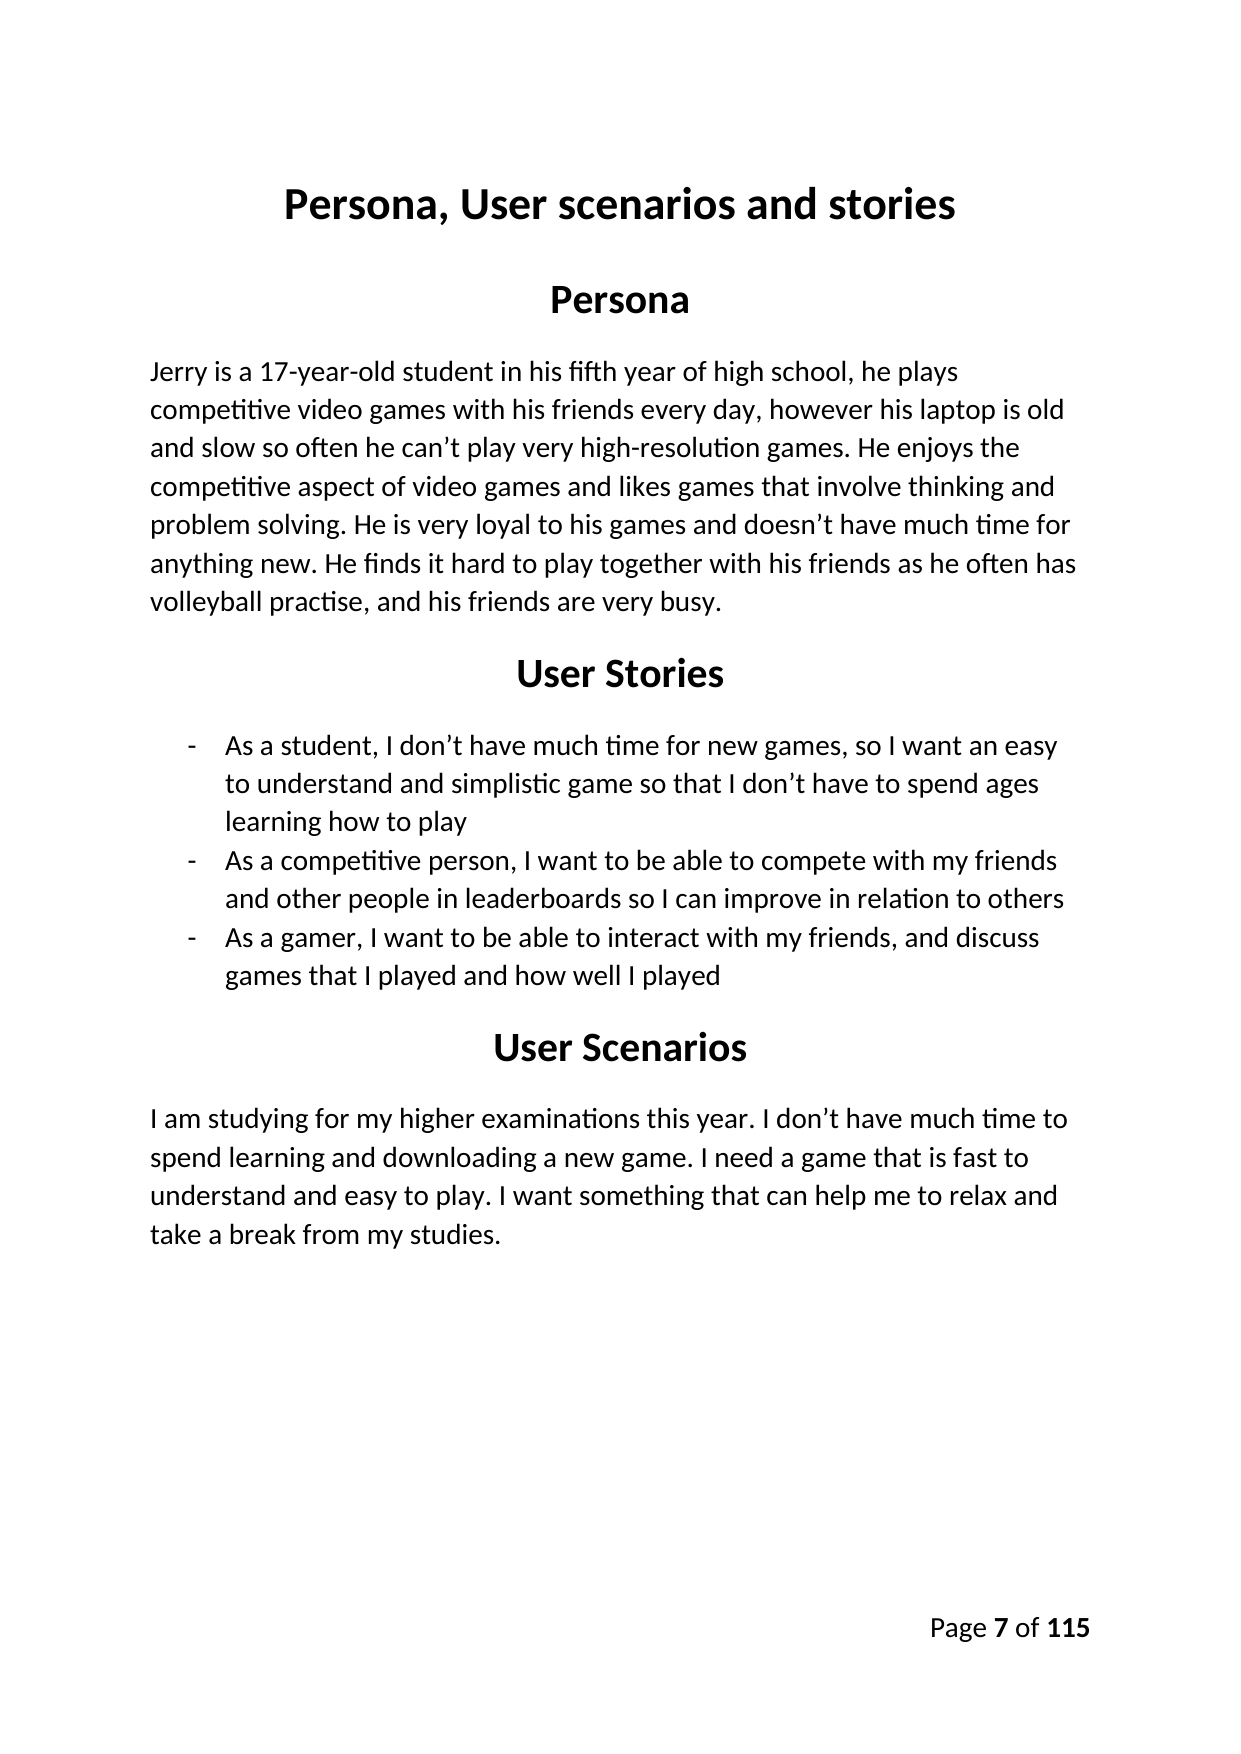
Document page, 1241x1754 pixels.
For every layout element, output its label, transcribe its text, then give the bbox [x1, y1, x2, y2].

text Jerry is a 17-year-old student in his fifth year of high school, he plays competitive video games with his friends every day, however his laptop is old and slow so often he can’t play very high-resolution games. He enjoys the competitive aspect of video games and likes games that involve thinking and problem solving. He is very loyal to his games and doesn’t have much time for anything new. He finds it hard to play together with his friends as he often has volleyball practise, and his friends are very busy. [150, 353, 1090, 619]
subtitle User Scenarios [150, 1021, 1090, 1072]
text I am studying for my higher examinations this year. I don’t have much time to spend learning and downloading a new game. I need a game that is fast to understand and easy to play. I want something that can help me to relax and take a break from my studies. [150, 1101, 1090, 1252]
subtitle Persona [150, 273, 1090, 324]
list As a gamer, I want to be able to interact with my friends, and discuss games that I played and how well I played [187, 919, 1090, 993]
subtitle User Stories [150, 647, 1090, 698]
list As a student, I don’t have much time for new games, so I want an easy to understand and simplistic game so that I don’t have to spend ages learning how to play [187, 727, 1090, 839]
subtitle Persona, User scenarios and stories [150, 175, 1090, 231]
list As a competitive person, I want to be able to compete with my friends and other people in leaderboards so I can improve in relation to others [187, 842, 1090, 916]
